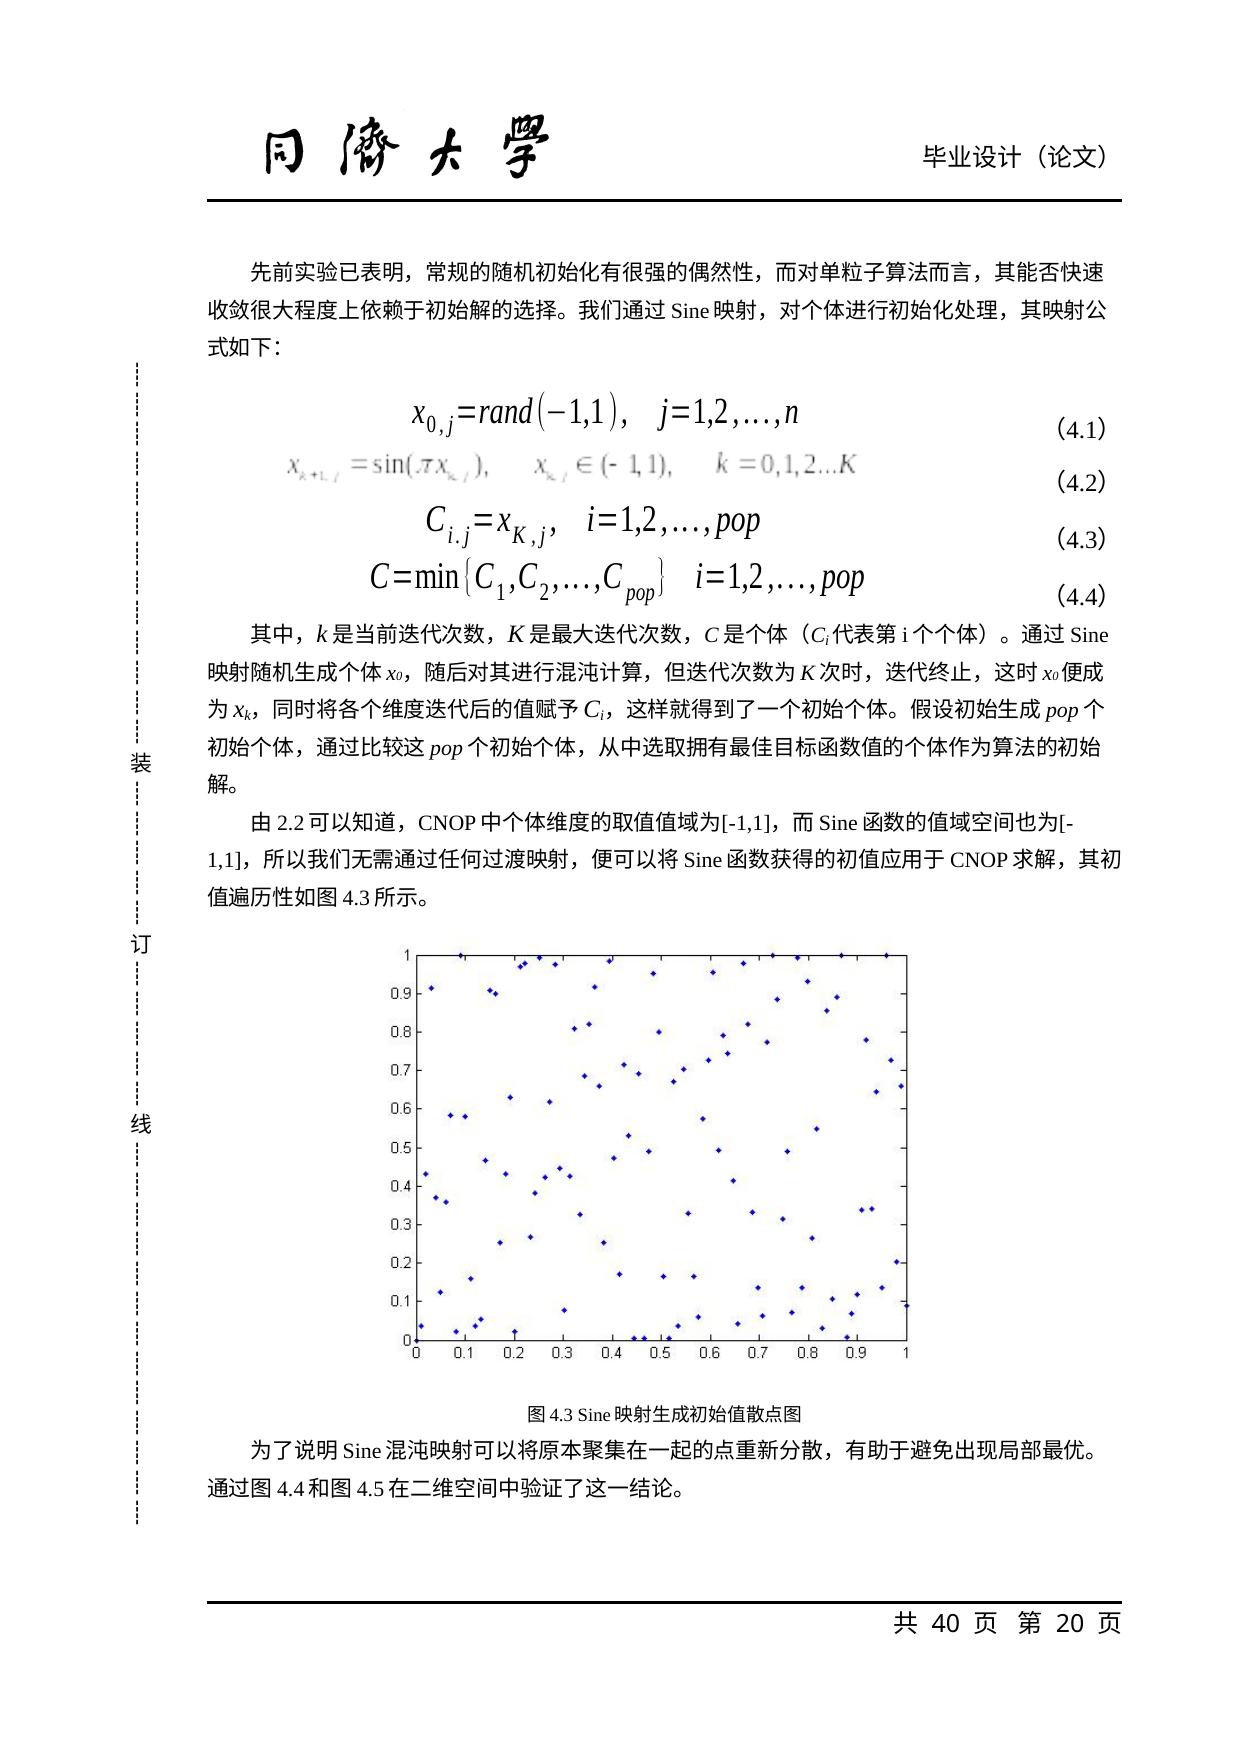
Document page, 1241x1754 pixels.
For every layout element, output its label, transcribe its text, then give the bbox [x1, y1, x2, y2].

text 其中，k是当前迭代次数，K是最大迭代次数，C是个体（Ci代表第i个个体）。通过Sine映射随机生成个体x0，随后对其进行混沌计算，但迭代次数为K次时，迭代终止，这时x0便成为xk，同时将各个维度迭代后的值赋予Ci，这样就得到了一个初始个体。假设初始生成pop个初始个体，通过比较这pop个初始个体，从中选取拥有最佳目标函数值的个体作为算法的初始解。 [207, 613, 1122, 800]
text 为了说明Sine混沌映射可以将原本聚集在一起的点重新分散，有助于避免出现局部最优。通过图4.4和图4.5在二维空间中验证了这一结论。 [207, 1429, 1122, 1504]
picture [335, 919, 966, 1392]
text 先前实验已表明，常规的随机初始化有很强的偶然性，而对单粒子算法而言，其能否快速收敛很大程度上依赖于初始解的选择。我们通过Sine映射，对个体进行初始化处理，其映射公式如下： [207, 251, 1122, 363]
text （4.2） [207, 446, 1122, 498]
text （4.3） [207, 498, 1122, 556]
text （4.1） [207, 388, 1122, 446]
text 由2.2可以知道，CNOP中个体维度的取值值域为[-1,1]，而Sine函数的值域空间也为[-1,1]，所以我们无需通过任何过渡映射，便可以将Sine函数获得的初值应用于CNOP求解，其初值遍历性如图4.3所示。 [207, 800, 1122, 913]
picture [244, 106, 567, 185]
text （4.4） [207, 556, 1122, 613]
